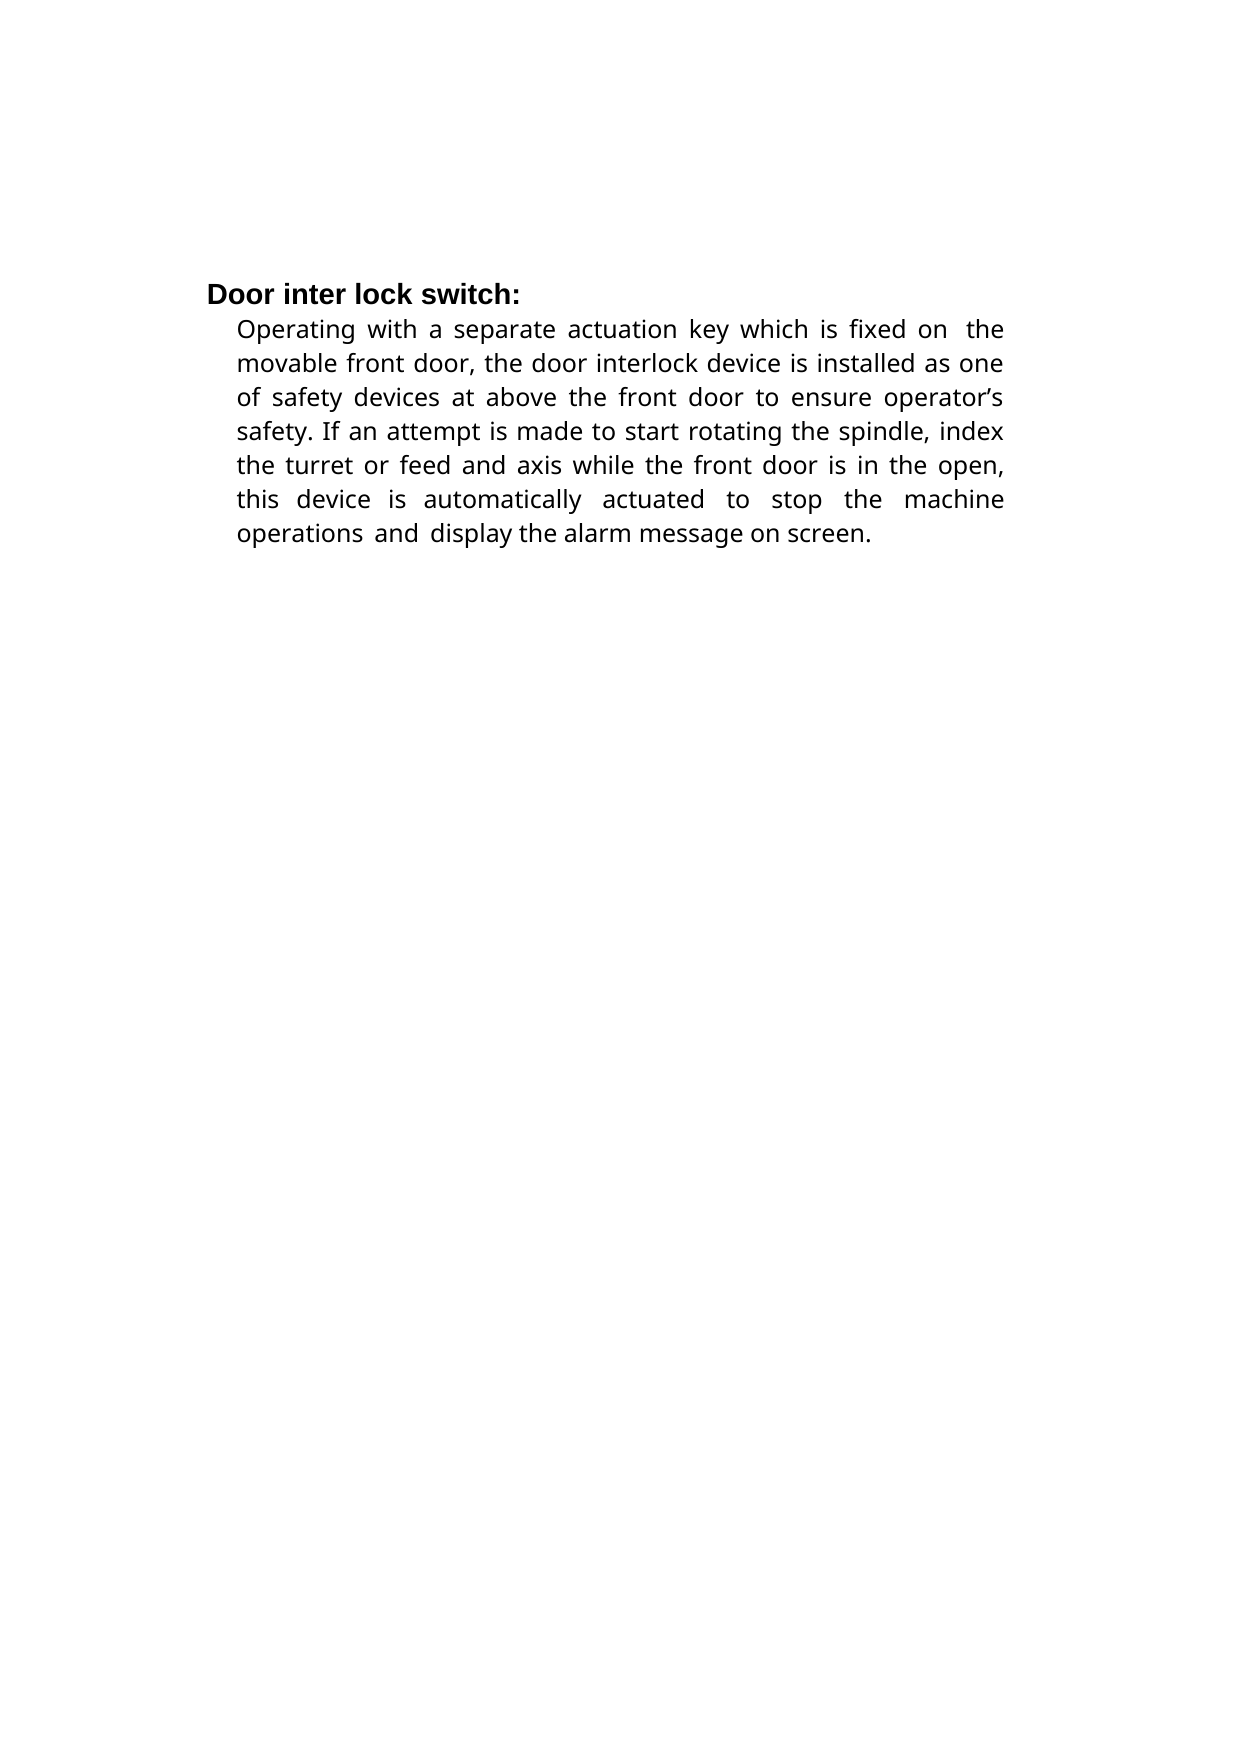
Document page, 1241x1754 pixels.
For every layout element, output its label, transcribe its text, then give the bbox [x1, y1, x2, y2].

subtitle Door inter lock switch: [207, 277, 1086, 311]
text Operating with a separate actuation key which is fixed on the movable front door, the door interlock device is installed as one of safety devices at above the front door to ensure operator’s safety. If an attempt is made to start rotating the spindle, index the turret or feed and axis while the front door is in the open, this device is automatically actuated to stop the machine operations and display the alarm message on screen. [236, 311, 1004, 550]
